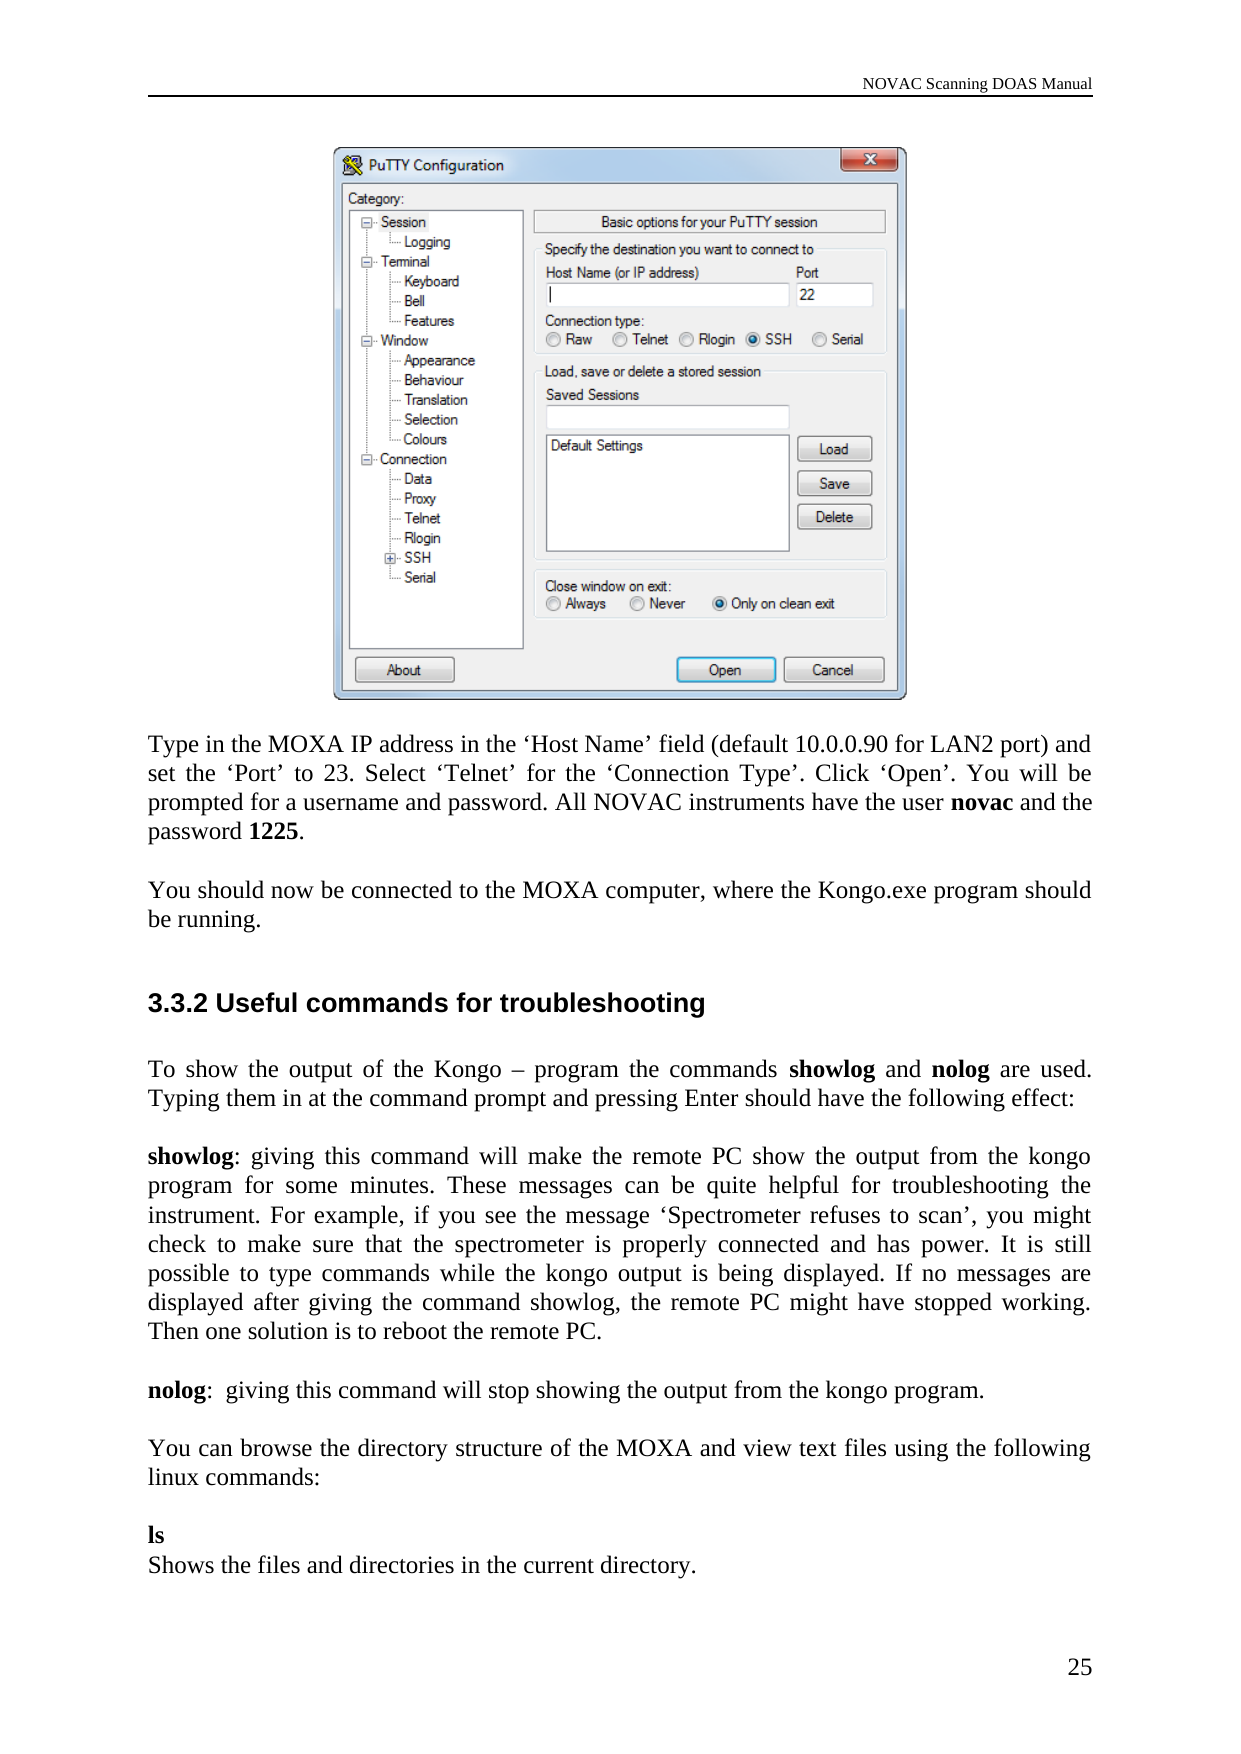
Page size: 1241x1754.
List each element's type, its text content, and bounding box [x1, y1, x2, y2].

text ls [148, 1520, 1093, 1549]
text You should now be connected to the MOXA computer, where the Kongo.exe program should be running. [148, 874, 1093, 933]
text Type in the MOXA IP address in the ‘Host Name’ field (default 10.0.0.90 for LAN2 port) and set the ‘Port’ to 23. Select ‘Telnet’ for the ‘Connection Type’. Click ‘Open’. You will be prompted for a username and password. All NOVAC instruments have the user novac and the password 1225. [148, 728, 1093, 845]
text To show the output of the Kongo – program the commands showlog and nolog are used. Typing them in at the command prompt and pressing Enter should have the following effect: [148, 1053, 1093, 1112]
picture [333, 147, 907, 700]
text showlog: giving this command will make the remote PC show the output from the kongo program for some minutes. These messages can be quite helpful for troubleshooting the instrument. For example, if you see the message ‘Spectrometer refuses to scan’, you might check to make sure that the spectrometer is properly connected and has power. It is still possible to type commands while the kongo output is being displayed. If no messages are displayed after giving the command showlog, the remote PC might have stopped working. Then one solution is to reboot the remote PC. [148, 1141, 1093, 1345]
subtitle 3.3.2 Useful commands for troubleshooting [148, 987, 1093, 1018]
text Shows the files and directories in the current directory. [148, 1549, 1093, 1578]
text You can browse the directory structure of the MOXA and view text files using the following linux commands: [148, 1433, 1093, 1491]
text nolog: giving this command will stop showing the output from the kongo program. [148, 1374, 1093, 1403]
